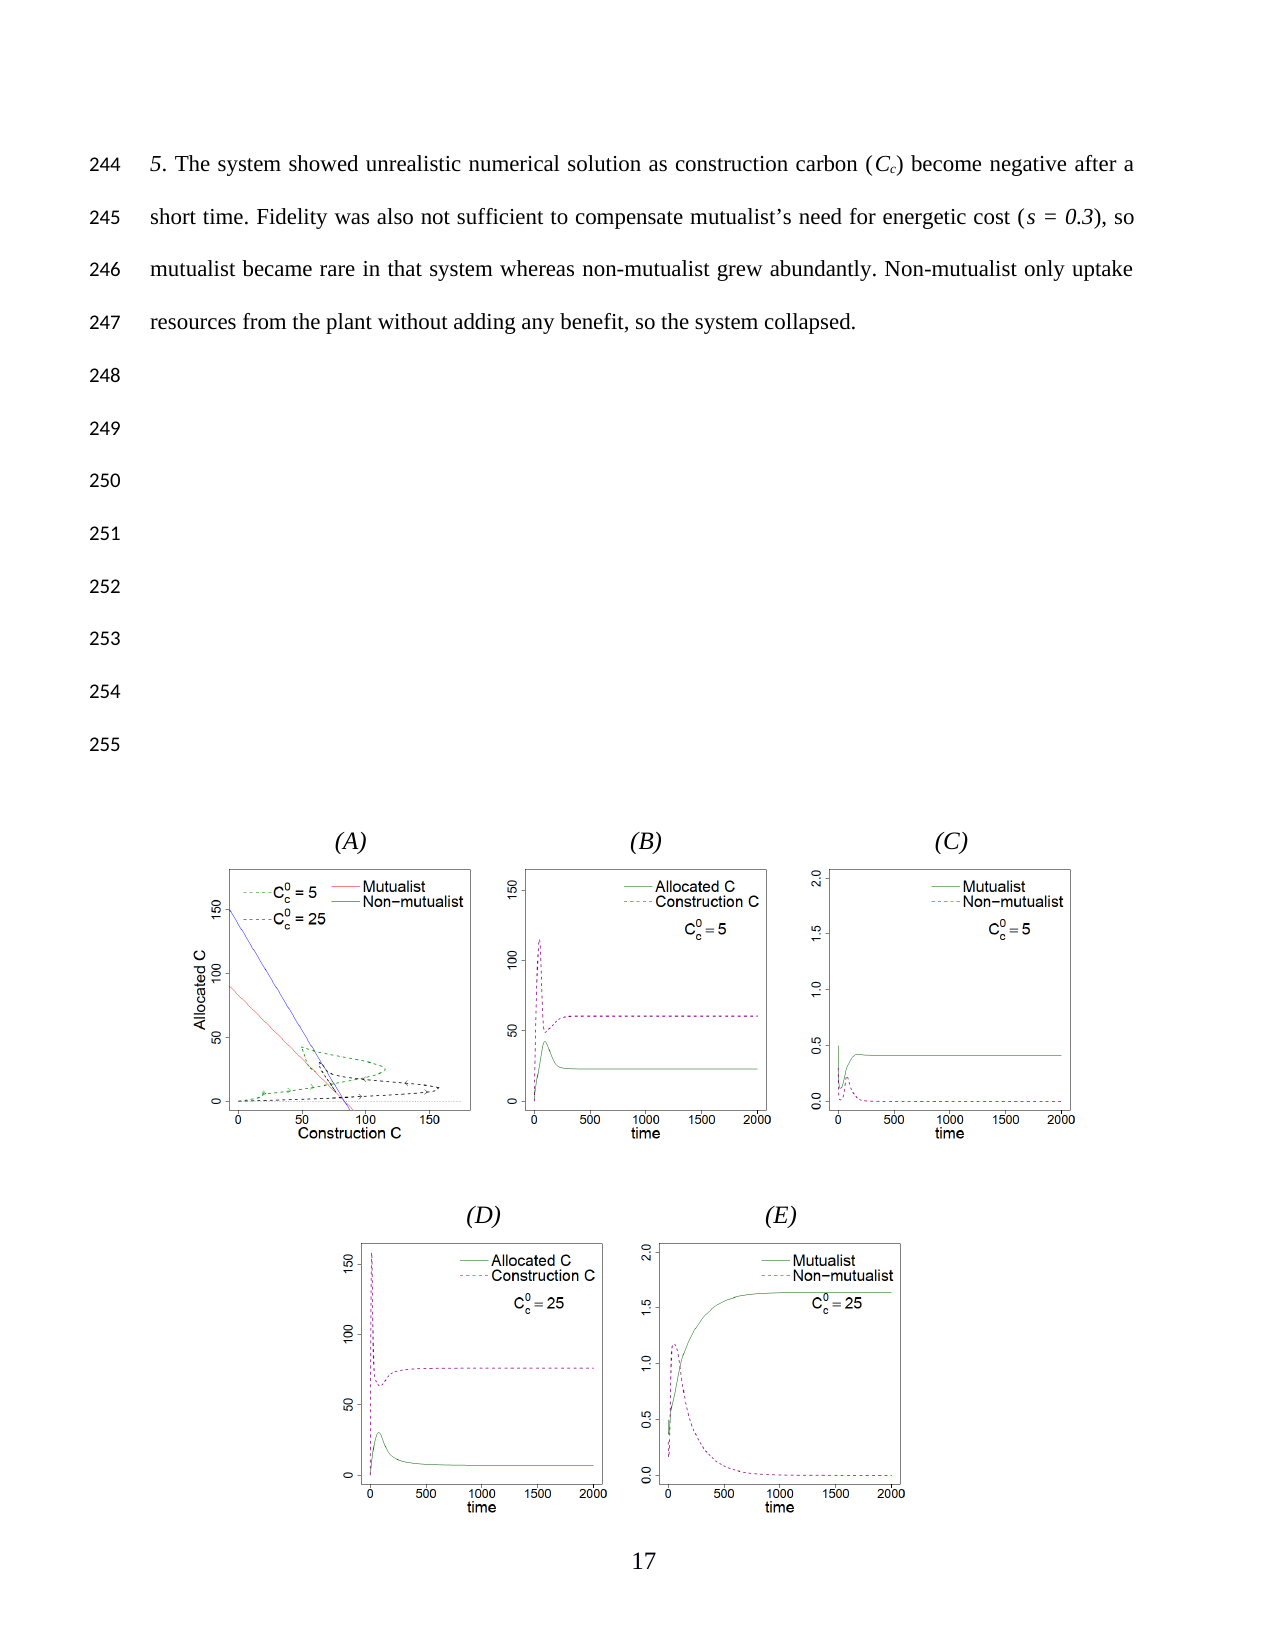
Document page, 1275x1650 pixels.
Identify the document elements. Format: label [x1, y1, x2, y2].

picture [784, 854, 1085, 1154]
picture [184, 854, 780, 1154]
text [150, 150, 1134, 334]
picture [316, 1228, 915, 1529]
